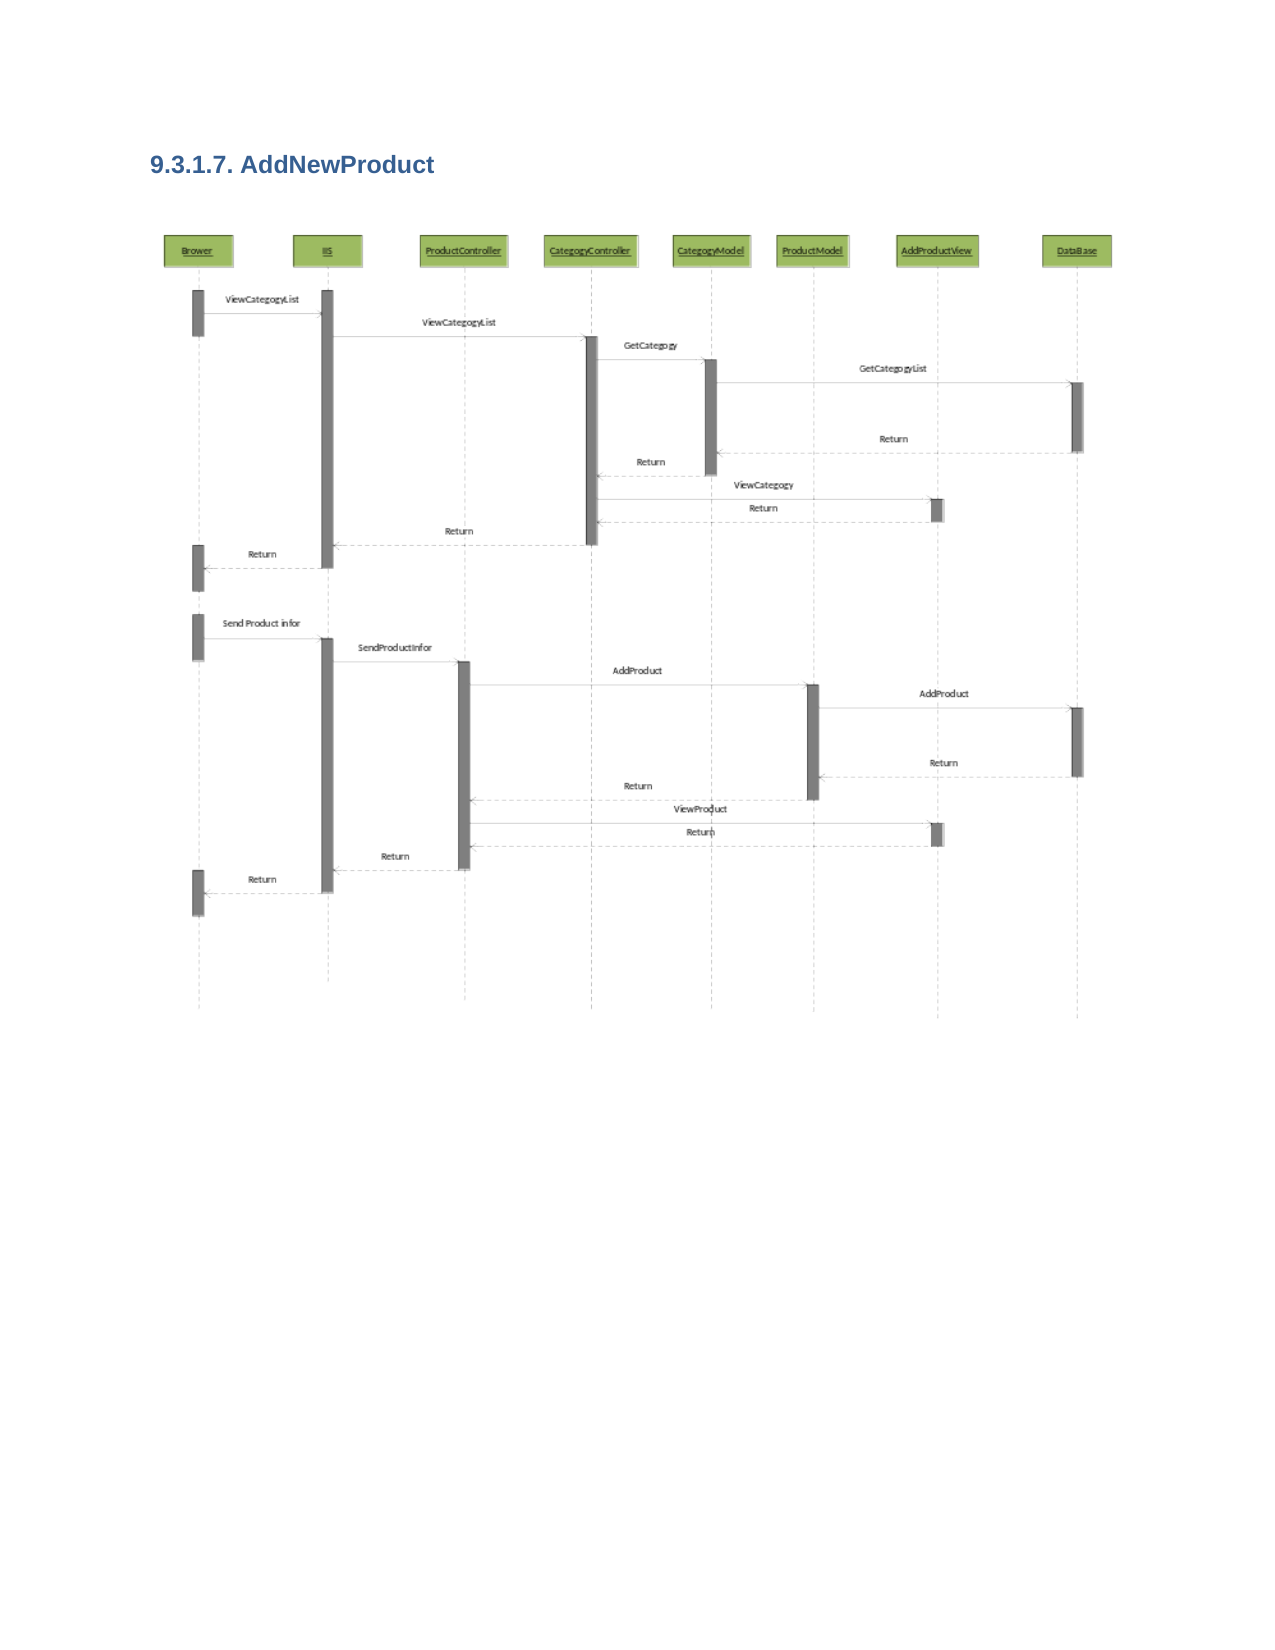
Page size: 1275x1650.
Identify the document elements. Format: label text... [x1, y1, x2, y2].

subtitle AddNewProduct [150, 150, 1125, 179]
